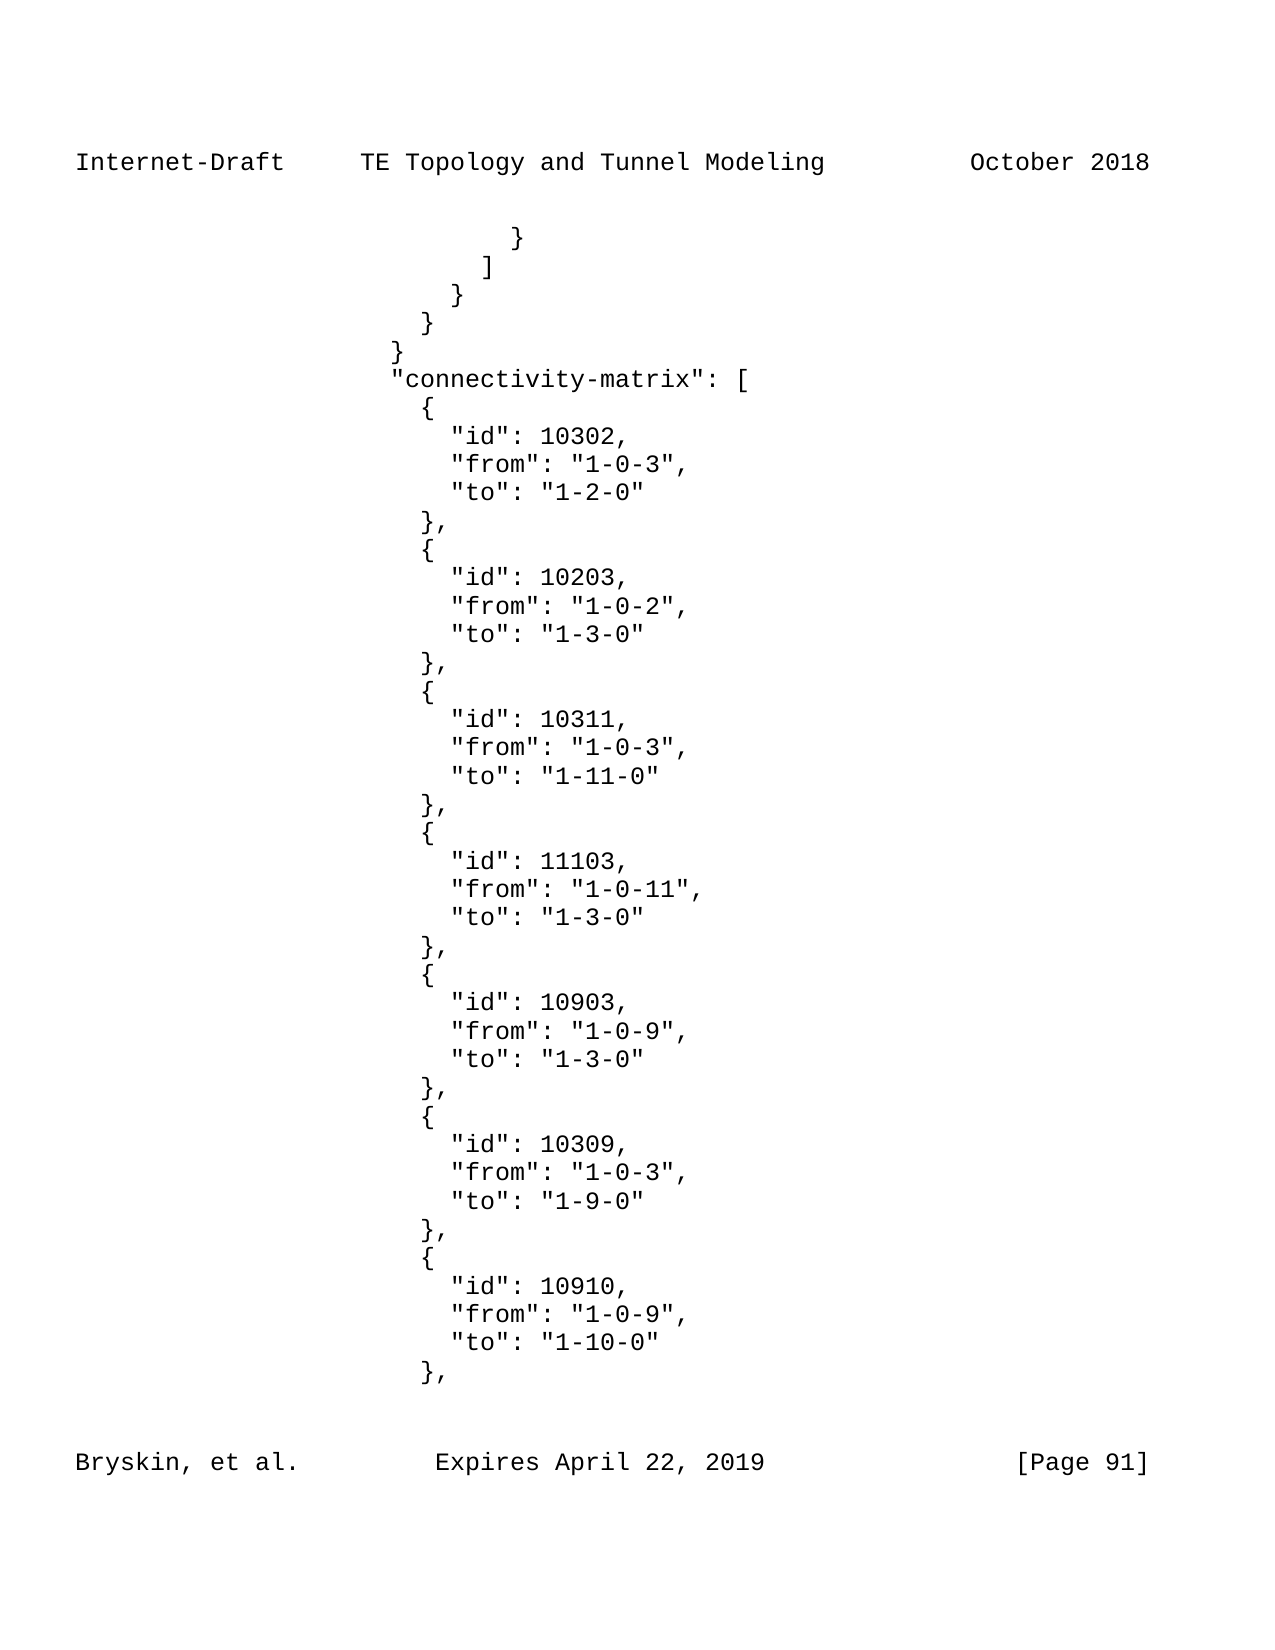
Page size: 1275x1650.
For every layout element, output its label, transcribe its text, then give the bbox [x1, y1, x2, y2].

text "id": 10203, [120, 565, 1158, 593]
text } [120, 282, 1158, 310]
text "id": 10309, [120, 1132, 1158, 1160]
text }, [120, 1217, 1158, 1245]
text } [120, 338, 1158, 367]
text "connectivity-matrix": [ [120, 367, 1158, 395]
text "from": "1-0-3", [120, 735, 1158, 763]
text { [120, 395, 1158, 423]
text } [120, 310, 1158, 338]
text { [120, 678, 1158, 707]
text "to": "1-9-0" [120, 1188, 1158, 1217]
text "to": "1-10-0" [120, 1330, 1158, 1358]
text { [120, 962, 1158, 990]
text }, [120, 933, 1158, 962]
text "id": 10311, [120, 707, 1158, 735]
text "id": 10903, [120, 990, 1158, 1018]
text "from": "1-0-9", [120, 1302, 1158, 1330]
text "id": 10910, [120, 1273, 1158, 1302]
text "to": "1-11-0" [120, 763, 1158, 792]
text }, [120, 1358, 1158, 1387]
text }, [120, 1075, 1158, 1103]
text { [120, 820, 1158, 848]
text "from": "1-0-2", [120, 593, 1158, 622]
text { [120, 537, 1158, 565]
text "to": "1-2-0" [120, 480, 1158, 508]
text "id": 11103, [120, 848, 1158, 877]
text { [120, 1103, 1158, 1132]
text "from": "1-0-3", [120, 452, 1158, 480]
text "to": "1-3-0" [120, 1047, 1158, 1075]
text "to": "1-3-0" [120, 905, 1158, 933]
text { [120, 1245, 1158, 1273]
text "id": 10302, [120, 423, 1158, 452]
text } [120, 225, 1158, 253]
text }, [120, 650, 1158, 678]
text }, [120, 792, 1158, 820]
text }, [120, 508, 1158, 537]
text "to": "1-3-0" [120, 622, 1158, 650]
text "from": "1-0-3", [120, 1160, 1158, 1188]
text "from": "1-0-11", [120, 877, 1158, 905]
text "from": "1-0-9", [120, 1018, 1158, 1047]
text ] [120, 253, 1158, 282]
